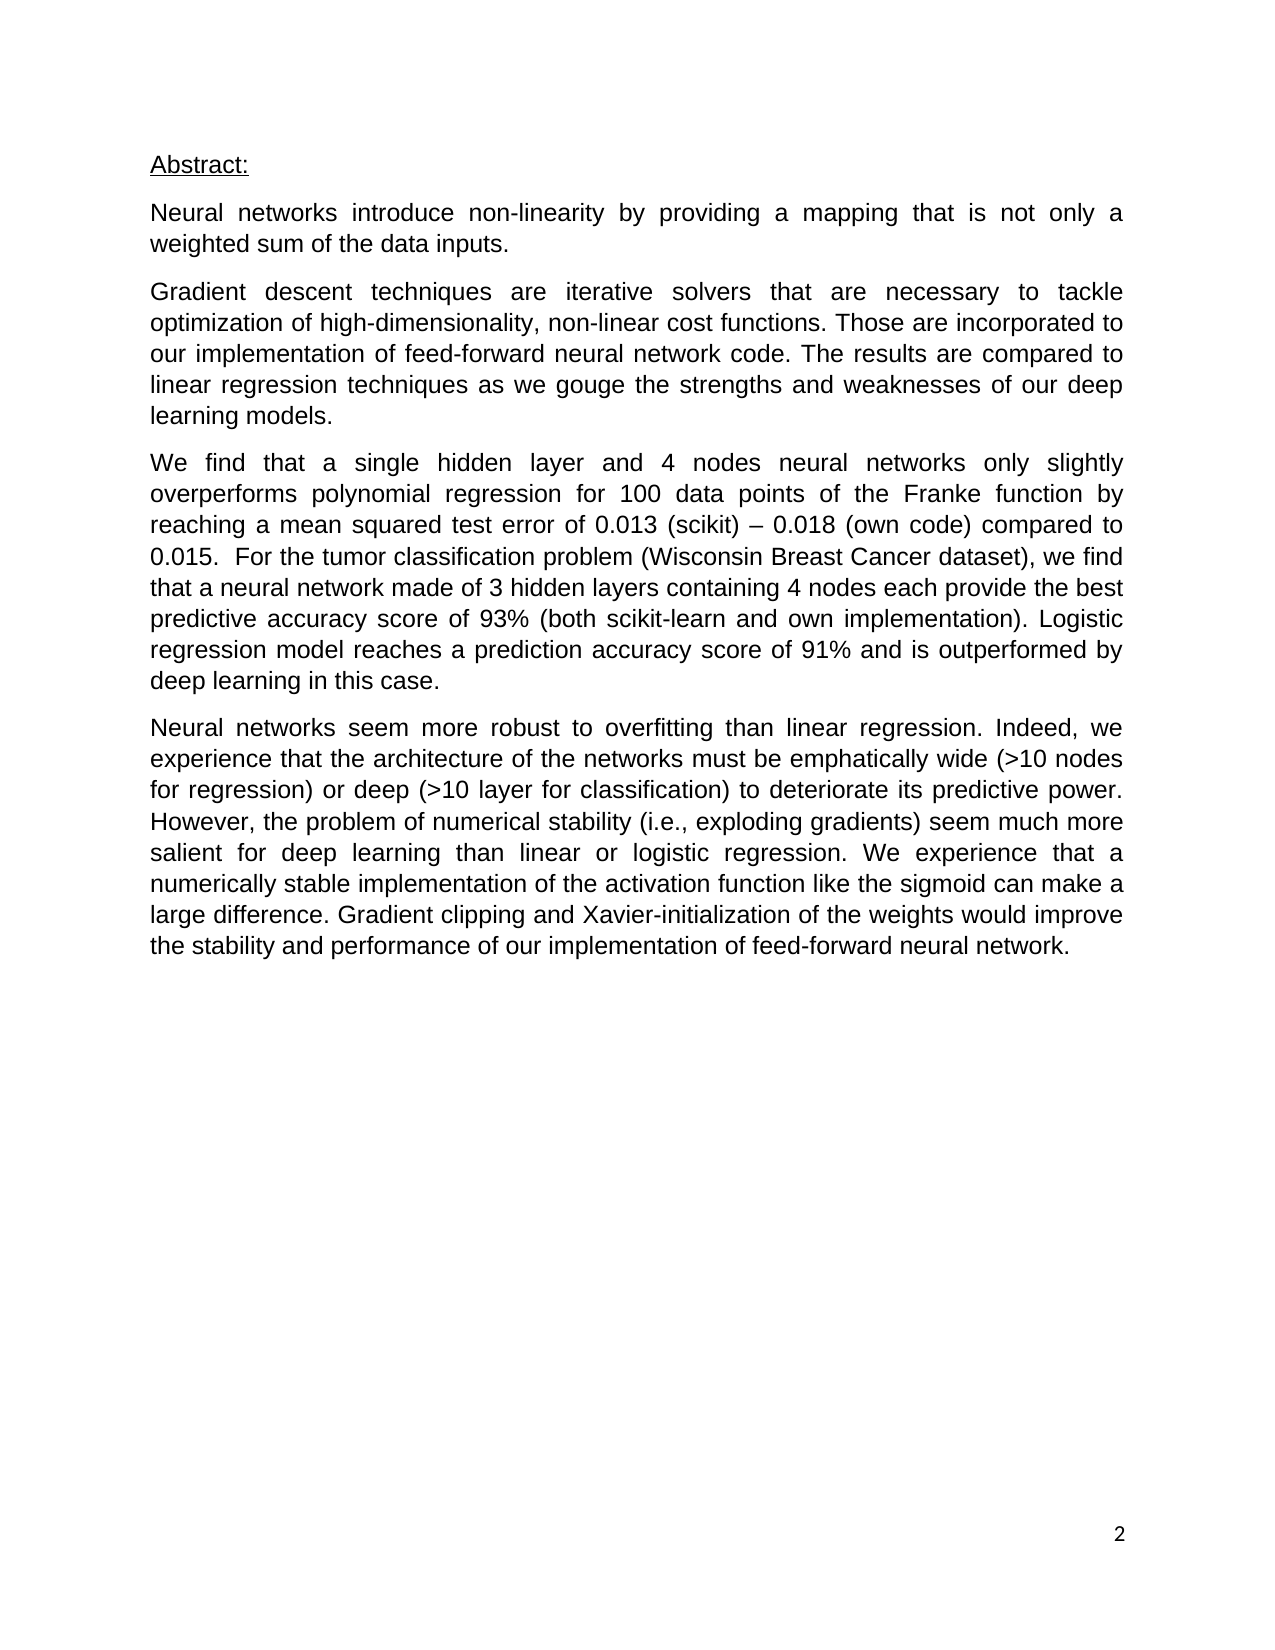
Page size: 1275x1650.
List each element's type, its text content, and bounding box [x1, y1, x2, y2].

text Abstract: [150, 150, 1125, 179]
text We find that a single hidden layer and 4 nodes neural networks only slightly overperforms polynomial regression for 100 data points of the Franke function by reaching a mean squared test error of 0.013 (scikit) – 0.018 (own code) compared to 0.015. For the tumor classification problem (Wisconsin Breast Cancer dataset), we find that a neural network made of 3 hidden layers containing 4 nodes each provide the best predictive accuracy score of 93% (both scikit-learn and own implementation). Logistic regression model reaches a prediction accuracy score of 91% and is outperformed by deep learning in this case. [150, 448, 1125, 694]
text Neural networks introduce non-linearity by providing a mapping that is not only a weighted sum of the data inputs. [150, 198, 1125, 257]
text Gradient descent techniques are iterative solvers that are necessary to tackle optimization of high-dimensionality, non-linear cost functions. Those are incorporated to our implementation of feed-forward neural network code. The results are compared to linear regression techniques as we gouge the strengths and weaknesses of our deep learning models. [150, 276, 1125, 429]
text Neural networks seem more robust to overfitting than linear regression. Indeed, we experience that the architecture of the networks must be emphatically wide (>10 nodes for regression) or deep (>10 layer for classification) to deteriorate its predictive power. However, the problem of numerical stability (i.e., exploding gradients) seem much more salient for deep learning than linear or logistic regression. We experience that a numerically stable implementation of the activation function like the sigmoid can make a large difference. Gradient clipping and Xavier-initialization of the weights would improve the stability and performance of our implementation of feed-forward neural network. [150, 713, 1125, 959]
